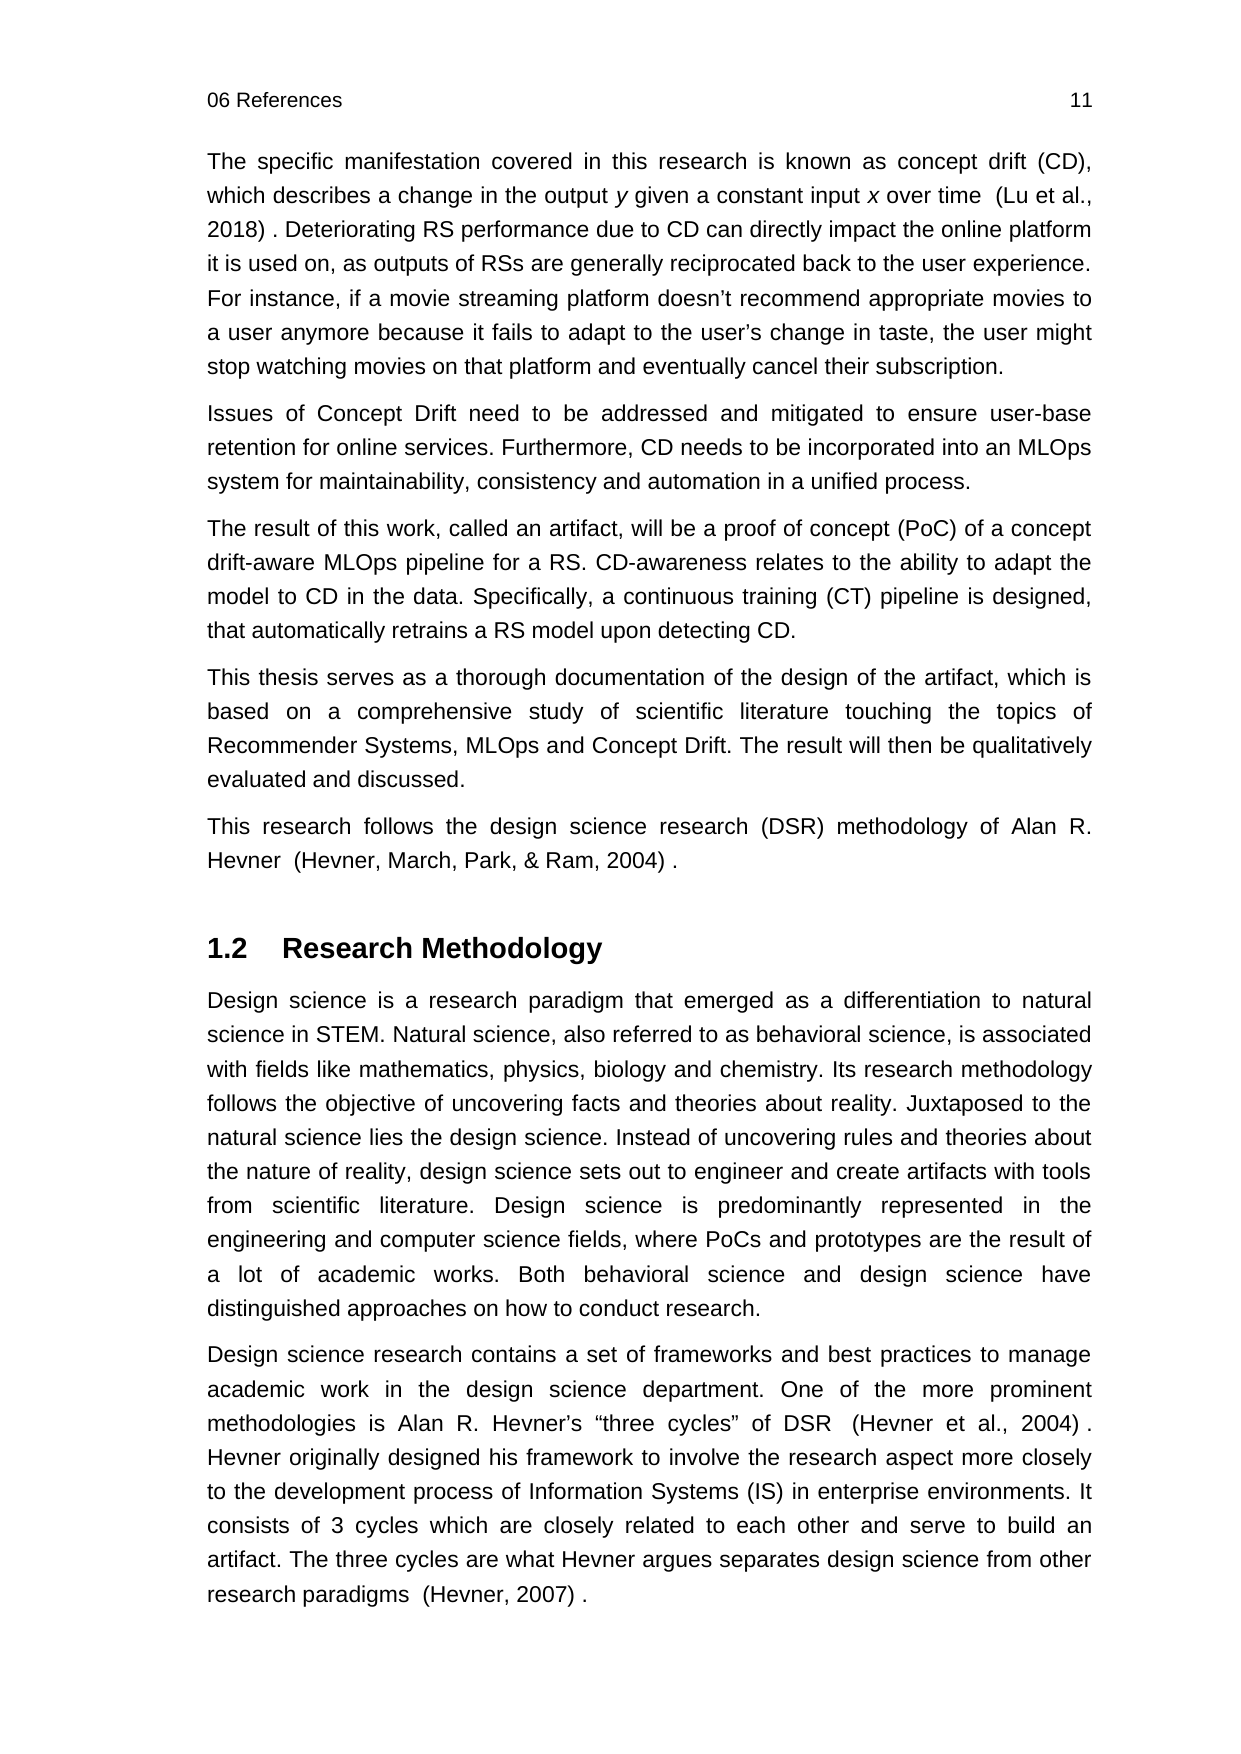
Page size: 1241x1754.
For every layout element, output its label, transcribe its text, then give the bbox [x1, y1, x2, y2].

subtitle Research Methodology [207, 931, 1092, 965]
text Design science is a research paradigm that emerged as a differentiation to natural science in STEM. Natural science, also referred to as behavioral science, is associated with fields like mathematics, physics, biology and chemistry. Its research methodology follows the objective of uncovering facts and theories about reality. Juxtaposed to the natural science lies the design science. Instead of uncovering rules and theories about the nature of reality, design science sets out to engineer and create artifacts with tools from scientific literature. Design science is predominantly represented in the engineering and computer science fields, where PoCs and prototypes are the result of a lot of academic works. Both behavioral science and design science have distinguished approaches on how to conduct research. [207, 987, 1092, 1321]
text Issues of Concept Drift need to be addressed and mitigated to ensure user-base retention for online services. Furthermore, CD needs to be incorporated into an MLOps system for maintainability, consistency and automation in a unified process. [207, 399, 1092, 494]
text The result of this work, called an artifact, will be a proof of concept (PoC) of a concept drift-aware MLOps pipeline for a RS. CD-awareness relates to the ability to adapt the model to CD in the data. Specifically, a continuous training (CT) pipeline is designed, that automatically retrains a RS model upon detecting CD. [207, 514, 1092, 643]
text Design science research contains a set of frameworks and best practices to manage academic work in the design science department. One of the more prominent methodologies is Alan R. Hevner’s “three cycles” of DSR . Hevner originally designed his framework to involve the research aspect more closely to the development process of Information Systems (IS) in enterprise environments. It consists of 3 cycles which are closely related to each other and serve to build an artifact. The three cycles are what Hevner argues separates design science from other research paradigms . [207, 1341, 1092, 1607]
text The specific manifestation covered in this research is known as concept drift (CD), which describes a change in the output y given a constant input x over time . Deteriorating RS performance due to CD can directly impact the online platform it is used on, as outputs of RSs are generally reciprocated back to the user experience. For instance, if a movie streaming platform doesn’t recommend appropriate movies to a user anymore because it fails to adapt to the user’s change in taste, the user might stop watching movies on that platform and eventually cancel their subscription. [207, 148, 1092, 379]
text This thesis serves as a thorough documentation of the design of the artifact, which is based on a comprehensive study of scientific literature touching the topics of Recommender Systems, MLOps and Concept Drift. The result will then be qualitatively evaluated and discussed. [207, 664, 1092, 793]
text This research follows the design science research (DSR) methodology of Alan R. Hevner . [207, 813, 1092, 873]
